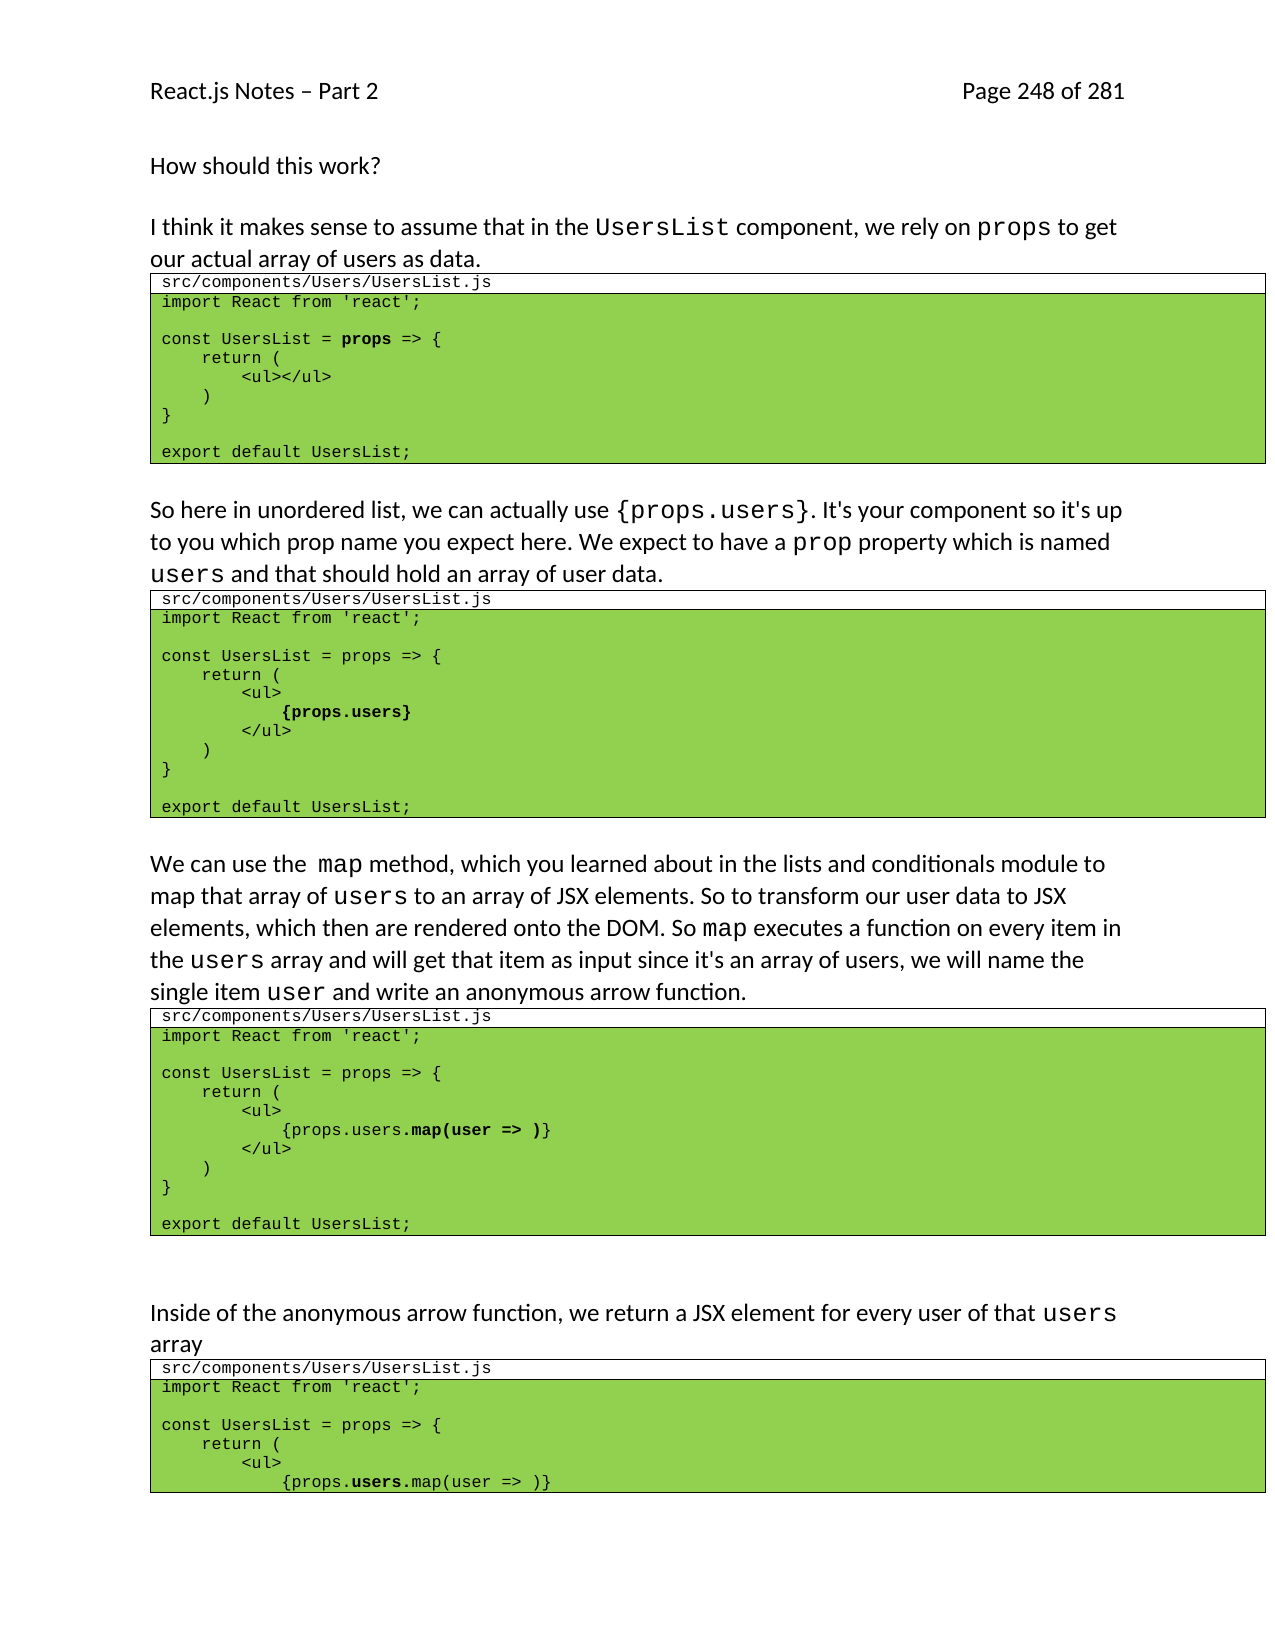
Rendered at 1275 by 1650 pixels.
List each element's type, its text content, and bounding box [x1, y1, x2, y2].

table_header src/components/Users/UsersList.js [151, 591, 1265, 609]
table_cell import React from 'react'; const UsersList = props => { return ( <ul></ul> ) } export default UsersList; [151, 294, 1265, 463]
text I think it makes sense to assume that in the UsersList component, we rely on props to get our actual array of users as data. [150, 211, 1125, 273]
text We can use the map method, which you learned about in the lists and conditionals module to map that array of users to an array of JSX elements. So to transform our user data to JSX elements, which then are rendered onto the DOM. So map executes a function on every item in the users array and will get that item as input since it's an array of users, we will name the single item user and write an anonymous arrow function. [150, 849, 1125, 1007]
table_header src/components/Users/UsersList.js [151, 274, 1265, 293]
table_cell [151, 1380, 1265, 1492]
text Inside of the anonymous arrow function, we return a JSX element for every user of that users array [150, 1297, 1125, 1359]
table_header src/components/Users/UsersList.js [151, 1009, 1265, 1027]
table_cell import React from 'react'; const UsersList = props => { return ( <ul> {props.users.map(user => )} </ul> ) } export default UsersList; [151, 1028, 1265, 1235]
text How should this work? [150, 150, 1125, 181]
table_cell import React from 'react'; const UsersList = props => { return ( <ul> {props.users} </ul> ) } export default UsersList; [151, 610, 1265, 817]
table_header src/components/Users/UsersList.js [151, 1360, 1265, 1378]
text So here in unordered list, we can actually use {props.users}. It's your component so it's up to you which prop name you expect here. We expect to have a prop property which is named users and that should hold an array of user data. [150, 494, 1125, 590]
